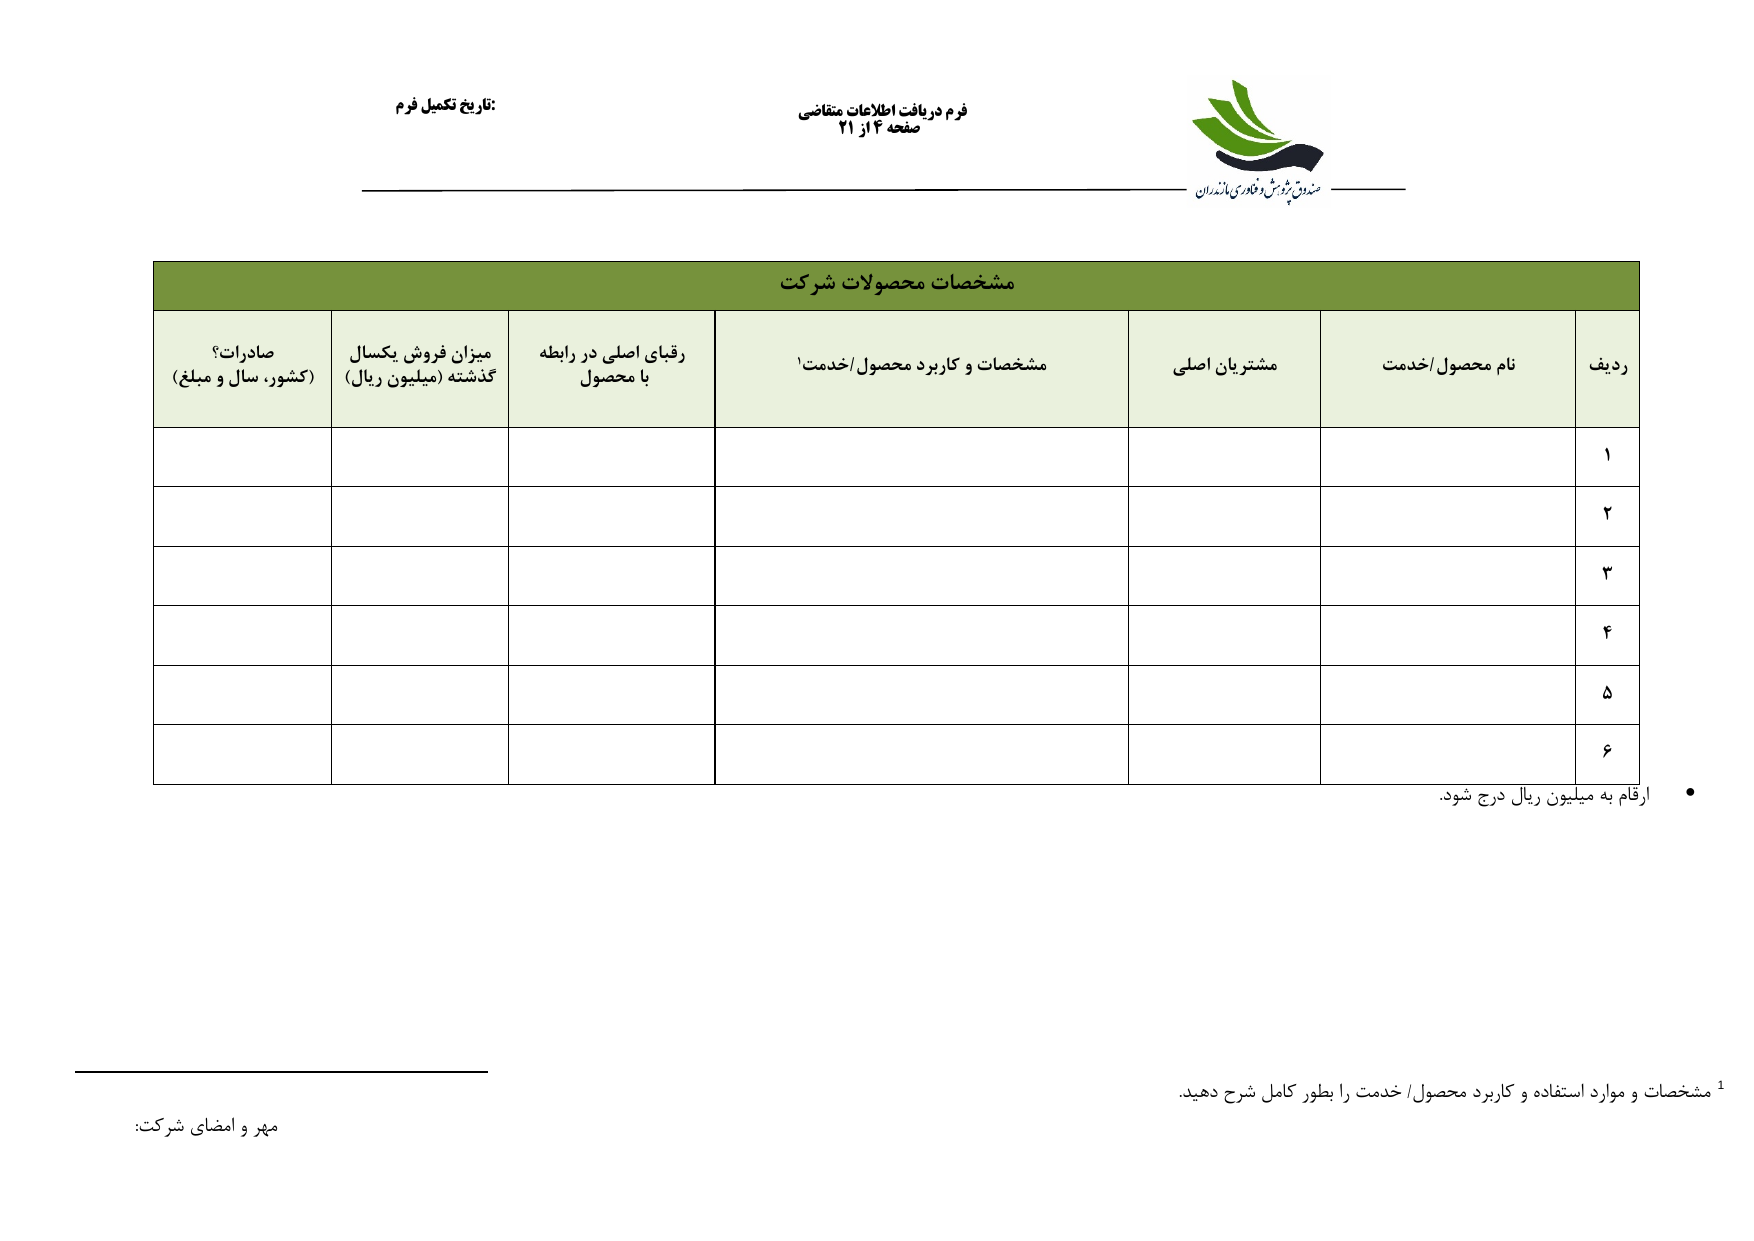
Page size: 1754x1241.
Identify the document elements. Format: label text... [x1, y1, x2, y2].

table_cell صادرات؟ (کشور، سال و مبلغ) [154, 311, 331, 427]
table_cell مشتریان اصلی [1129, 311, 1320, 427]
table_cell [509, 606, 714, 665]
table_cell نام محصول/خدمت [1321, 311, 1575, 427]
table_cell ردیف [1576, 311, 1639, 427]
picture [1186, 75, 1332, 208]
table_cell [154, 428, 331, 486]
table_cell مشخصات و کاربرد محصول/خدمت [716, 311, 1128, 427]
table_cell [509, 547, 714, 605]
table_cell [1129, 428, 1320, 486]
table_cell [154, 606, 331, 665]
table_cell [332, 487, 508, 546]
table_cell [509, 487, 714, 546]
table_cell [716, 547, 1128, 605]
table_cell [1129, 547, 1320, 605]
table_cell [509, 666, 714, 724]
table_cell 5 [1576, 666, 1639, 724]
table_cell 2 [1576, 487, 1639, 546]
table_header مشخصات محصولات شرکت [154, 262, 1639, 310]
table_cell [1129, 725, 1320, 784]
table_cell [154, 547, 331, 605]
table_cell [509, 725, 714, 784]
table_cell [716, 725, 1128, 784]
table_cell [332, 606, 508, 665]
table_cell [154, 666, 331, 724]
table_cell [1321, 606, 1575, 665]
table_cell [1321, 487, 1575, 546]
table_cell [332, 547, 508, 605]
table_cell [332, 666, 508, 724]
table_cell [332, 428, 508, 486]
table_cell [509, 428, 714, 486]
table_cell میزان فروش یکسال گذشته (میلیون ریال) [332, 311, 508, 427]
table_cell [1321, 428, 1575, 486]
table_cell [716, 487, 1128, 546]
table_cell [332, 725, 508, 784]
table_cell [716, 428, 1128, 486]
table_cell [716, 606, 1128, 665]
table_cell [1129, 666, 1320, 724]
list ارقام به میلیون ریال درج شود. [75, 785, 1686, 808]
table_cell [716, 666, 1128, 724]
table_cell 6 [1576, 725, 1639, 784]
table_cell [1129, 606, 1320, 665]
table_cell [1321, 725, 1575, 784]
table_cell [154, 487, 331, 546]
table_cell رقبای اصلی در رابطه با محصول [509, 311, 714, 427]
table_cell [1129, 487, 1320, 546]
table_cell [1321, 547, 1575, 605]
table_cell 1 [1576, 428, 1639, 486]
table_cell [154, 725, 331, 784]
table_cell 3 [1576, 547, 1639, 605]
table_cell 4 [1576, 606, 1639, 665]
table_cell [1321, 666, 1575, 724]
